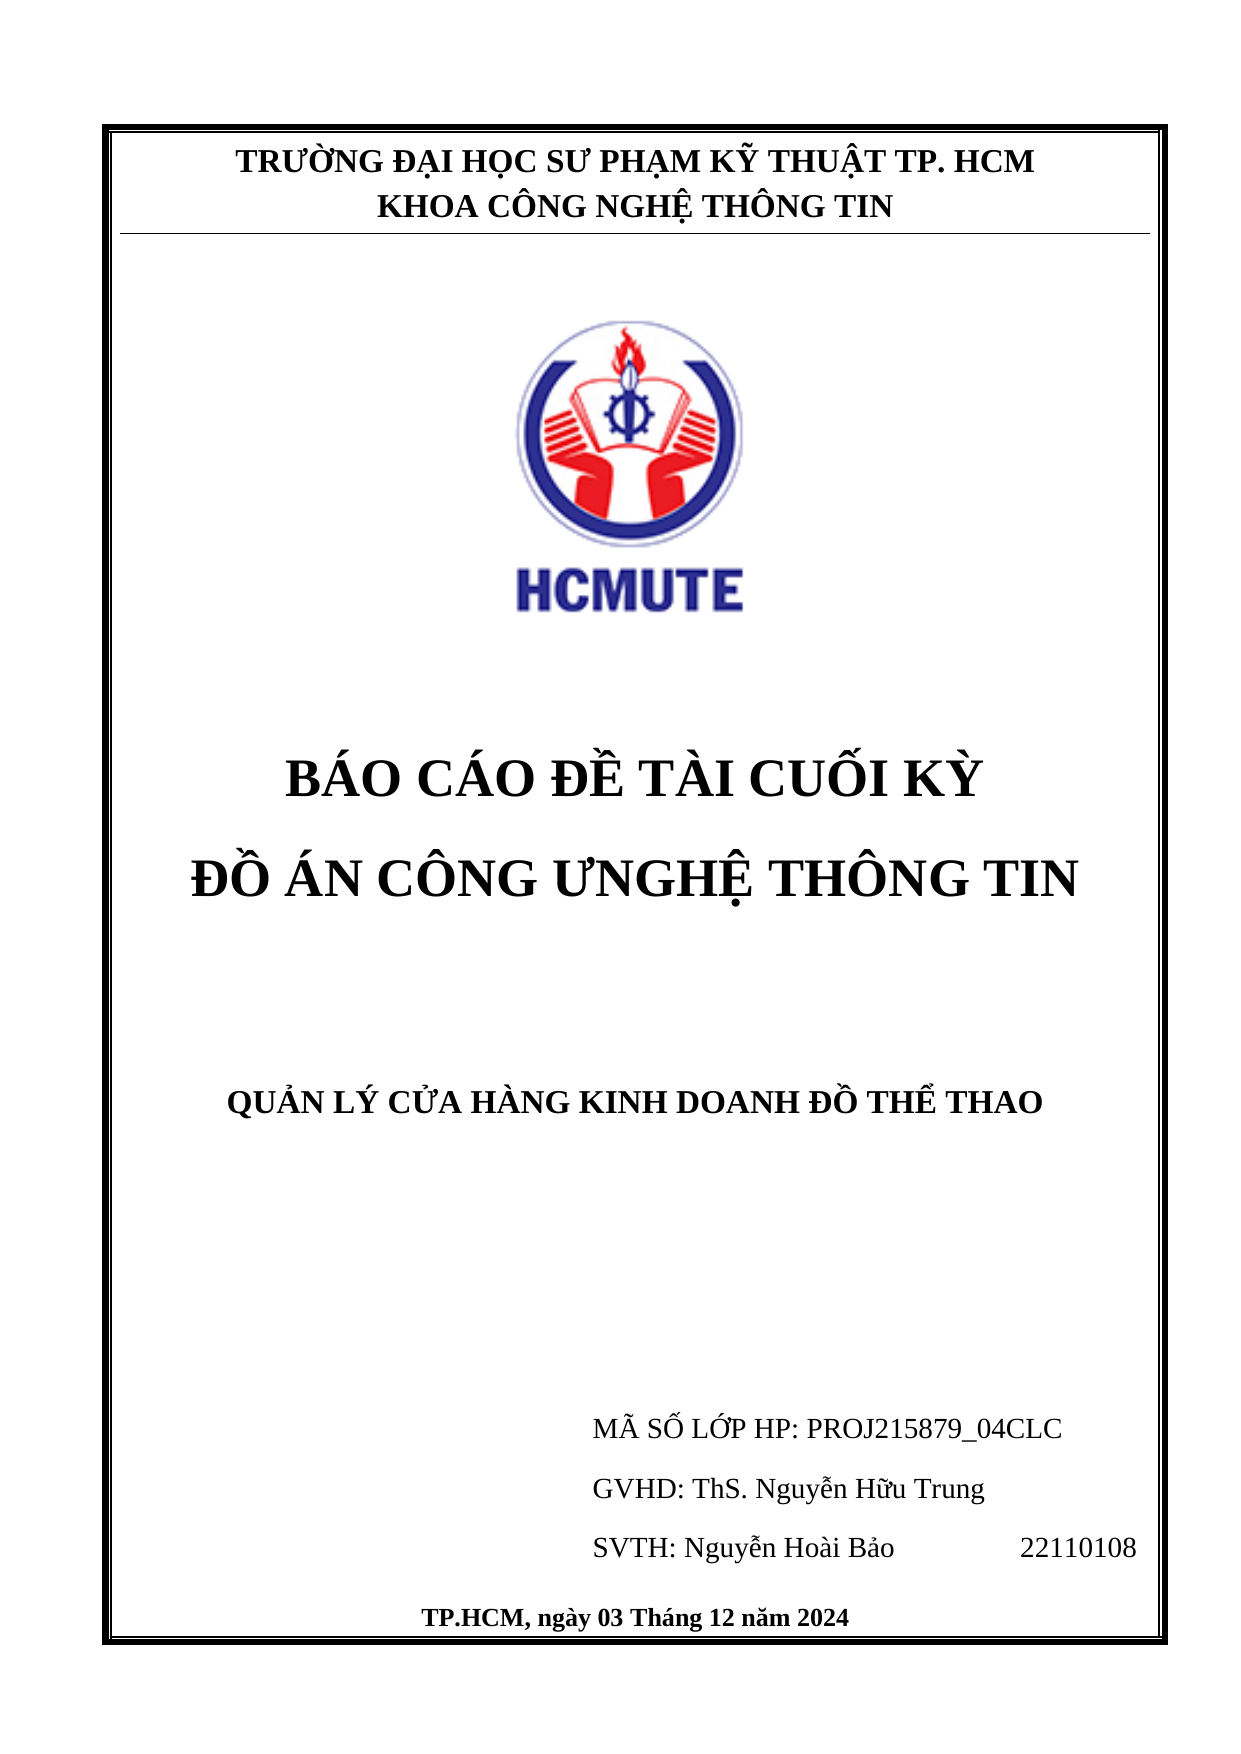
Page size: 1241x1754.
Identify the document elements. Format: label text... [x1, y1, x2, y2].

text BÁO CÁO ĐỀ TÀI CUỐI KỲ [120, 746, 1150, 808]
text MÃ SỐ LỚP HP: PROJ215879_04CLC [592, 1411, 1150, 1445]
text SVTH: Nguyễn Hoài Bảo 22110108 [592, 1530, 1150, 1564]
text QUẢN LÝ CỬA HÀNG KINH DOANH ĐỒ THỂ THAO [120, 1083, 1150, 1121]
text TRƯỜNG ĐẠI HỌC SƯ PHẠM KỸ THUẬT TP. HCM [120, 141, 1150, 179]
picture [513, 309, 757, 617]
text TP.HCM, ngày 03 Tháng 12 năm 2024 [120, 1602, 1150, 1632]
text KHOA CÔNG NGHỆ THÔNG TIN [120, 186, 1150, 233]
text GVHD: ThS. Nguyễn Hữu Trung [592, 1471, 1150, 1504]
text ĐỒ ÁN CÔNG ƯNGHỆ THÔNG TIN [120, 846, 1150, 908]
